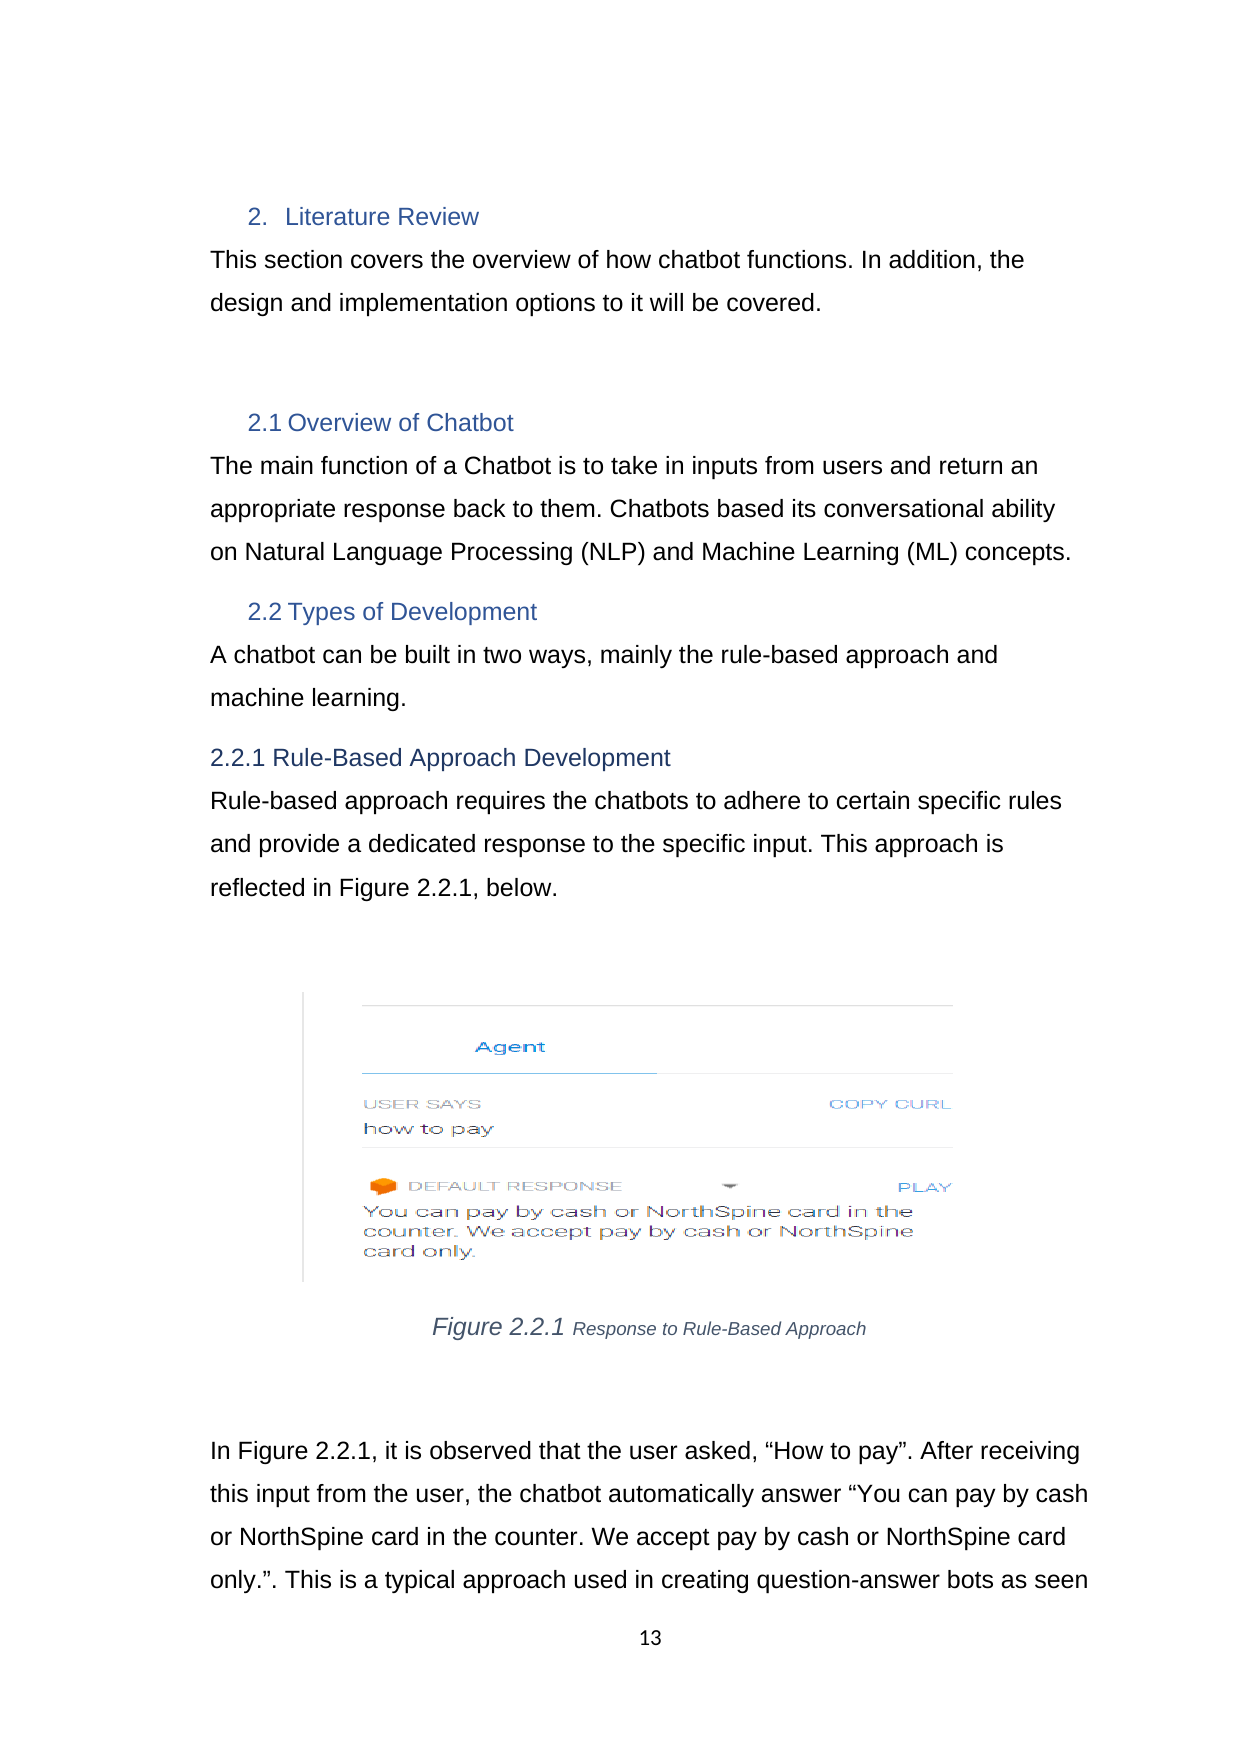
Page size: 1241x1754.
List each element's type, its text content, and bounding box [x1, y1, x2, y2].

text Figure 2.2.1 Response to Rule-Based Approach [210, 1312, 1090, 1341]
text A chatbot can be built in two ways, mainly the rule-based approach and machine learning. [210, 640, 1090, 712]
subtitle Types of Development [247, 597, 1090, 626]
subtitle Overview of Chatbot [247, 408, 1090, 437]
subtitle 2.2.1 Rule-Based Approach Development [210, 743, 1090, 772]
subtitle Literature Review [247, 202, 1090, 231]
text The main function of a Chatbot is to take in inputs from users and return an appropriate response back to them. Chatbots based its conversational ability on Natural Language Processing (NLP) and Machine Learning (ML) concepts. [210, 451, 1090, 566]
text Rule-based approach requires the chatbots to adhere to certain specific rules and provide a dedicated response to the specific input. This approach is reflected in Figure 2.2.1, below. [210, 786, 1090, 901]
text This section covers the overview of how chatbot functions. In addition, the design and implementation options to it will be covered. [210, 245, 1090, 317]
picture [297, 992, 1003, 1282]
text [210, 1436, 1090, 1594]
